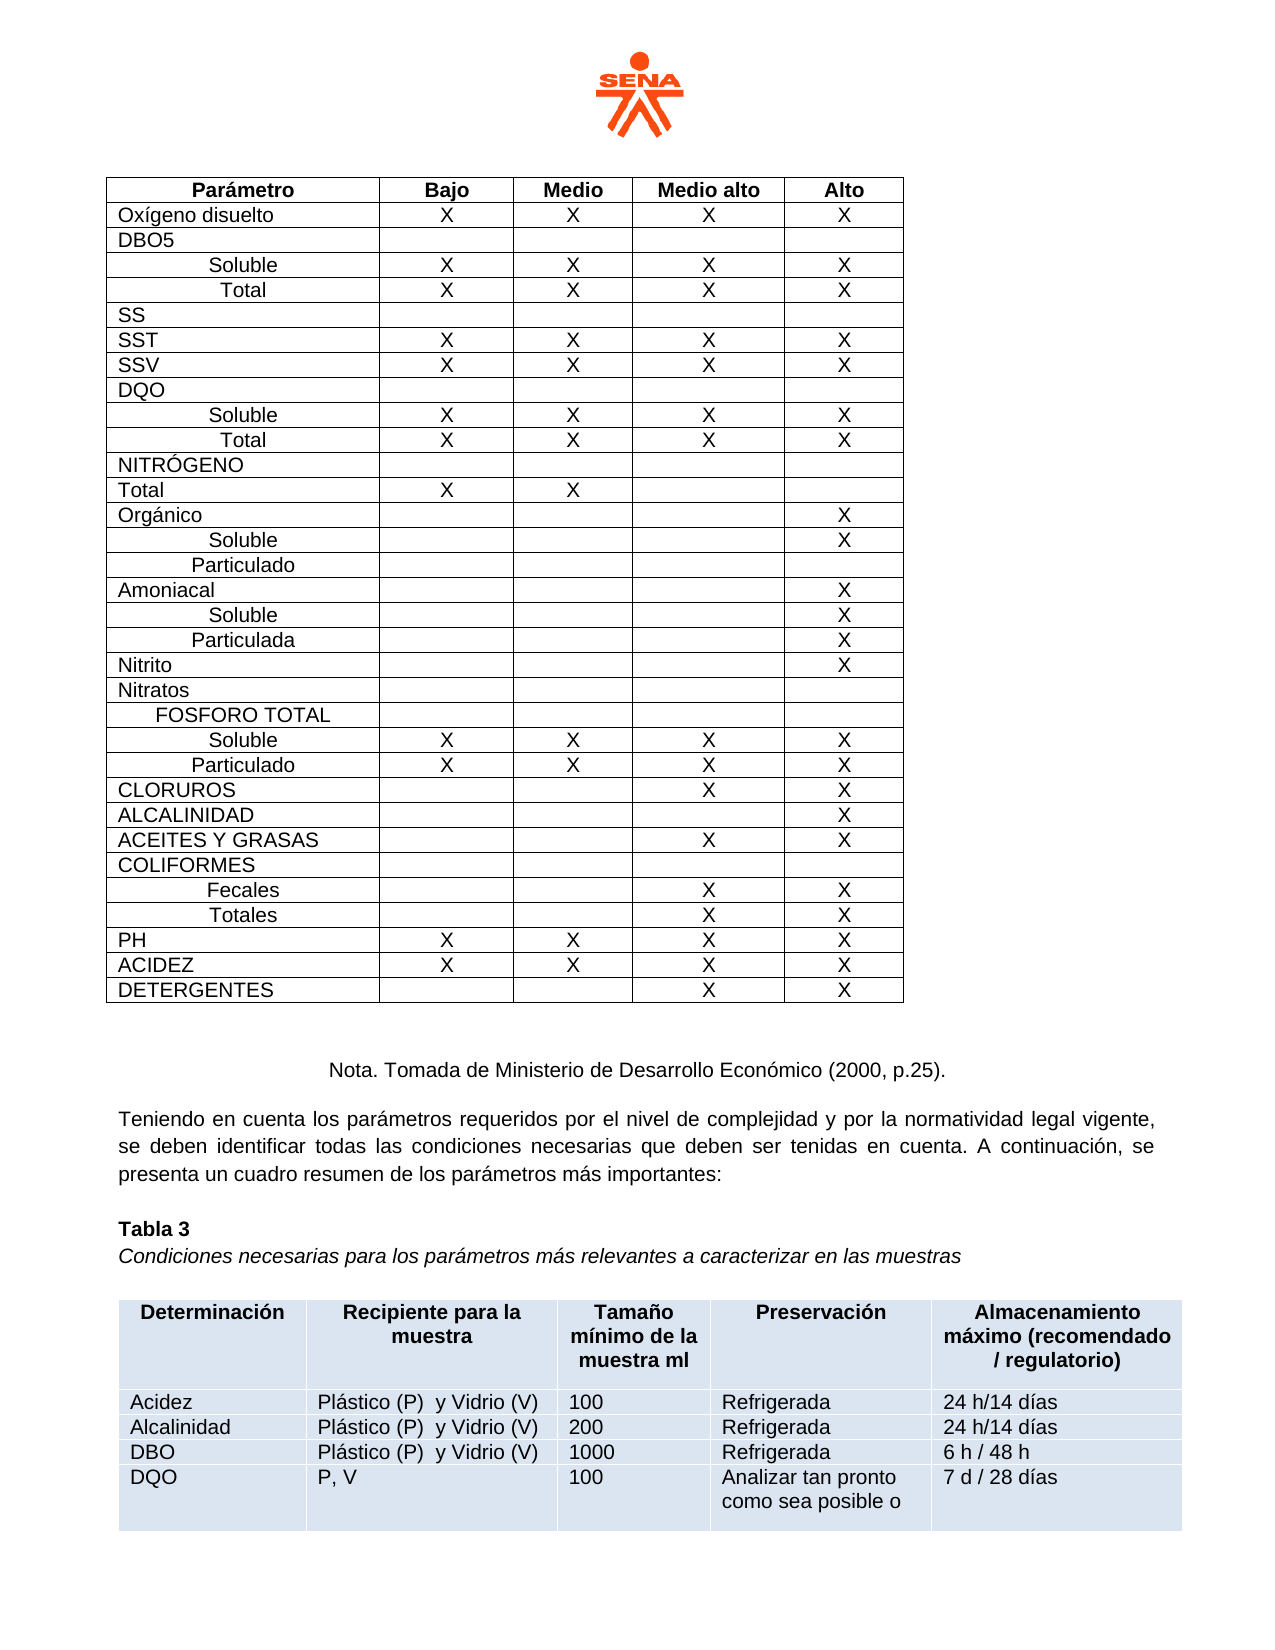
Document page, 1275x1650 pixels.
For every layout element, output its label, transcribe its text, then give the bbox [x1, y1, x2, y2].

table_cell Fecales [107, 878, 379, 902]
table_cell [785, 378, 903, 402]
table_cell [380, 878, 513, 902]
table_cell X [785, 653, 903, 677]
table_cell Total [107, 478, 379, 502]
table_cell [514, 578, 632, 602]
table_cell FOSFORO TOTAL [107, 703, 379, 727]
table_cell [514, 453, 632, 477]
table_cell [785, 303, 903, 327]
table_cell Soluble [107, 403, 379, 427]
table_cell Refrigerada [711, 1440, 931, 1464]
table_cell [514, 903, 632, 927]
table_cell [785, 228, 903, 252]
table_cell Nitrito [107, 653, 379, 677]
table_cell [785, 453, 903, 477]
table_cell Totales [107, 903, 379, 927]
table_header Parámetro [107, 178, 379, 202]
table_cell X [514, 328, 632, 352]
table_cell X [785, 253, 903, 277]
table_cell CLORUROS [107, 778, 379, 802]
table_cell [380, 228, 513, 252]
table_cell X [633, 928, 784, 952]
table_cell X [380, 403, 513, 427]
table_header Medio [514, 178, 632, 202]
table_cell Soluble [107, 528, 379, 552]
table_cell [633, 678, 784, 702]
table_cell X [785, 403, 903, 427]
table_cell DQO [107, 378, 379, 402]
table_cell X [633, 403, 784, 427]
table_cell Particulado [107, 753, 379, 777]
table_cell [633, 453, 784, 477]
table_cell X [633, 978, 784, 1002]
table_cell X [785, 803, 903, 827]
table_cell X [633, 753, 784, 777]
table_cell [380, 678, 513, 702]
table_cell [514, 703, 632, 727]
table_cell X [785, 953, 903, 977]
table_cell 200 [558, 1415, 710, 1439]
table_cell Acidez [119, 1390, 306, 1414]
table_cell [380, 503, 513, 527]
table_cell [380, 903, 513, 927]
table_cell X [380, 353, 513, 377]
table_cell [514, 303, 632, 327]
table_cell X [514, 403, 632, 427]
table_cell ALCALINIDAD [107, 803, 379, 827]
table_cell X [633, 953, 784, 977]
table_cell [514, 803, 632, 827]
table_cell X [785, 778, 903, 802]
table_cell Alcalinidad [119, 1415, 306, 1439]
table_cell X [633, 728, 784, 752]
table_cell X [514, 753, 632, 777]
table_cell X [785, 903, 903, 927]
table_cell [514, 878, 632, 902]
table_cell [633, 378, 784, 402]
table_cell Soluble [107, 253, 379, 277]
table_cell [514, 778, 632, 802]
table_cell X [785, 503, 903, 527]
table_cell X [514, 928, 632, 952]
table_cell X [785, 328, 903, 352]
table_cell [514, 828, 632, 852]
table_cell [380, 628, 513, 652]
text Tabla 3 [118, 1217, 1157, 1241]
table_cell [380, 703, 513, 727]
table_cell X [785, 353, 903, 377]
table_cell X [785, 928, 903, 952]
table_cell X [633, 278, 784, 302]
table_cell X [633, 353, 784, 377]
table_cell [514, 853, 632, 877]
table_cell SST [107, 328, 379, 352]
table_cell Soluble [107, 603, 379, 627]
table_cell [380, 303, 513, 327]
table_cell X [785, 578, 903, 602]
table_cell Total [107, 278, 379, 302]
table_cell X [380, 478, 513, 502]
table_cell [514, 553, 632, 577]
table_cell [633, 303, 784, 327]
table_cell [785, 853, 903, 877]
table_cell [514, 678, 632, 702]
table_cell [380, 603, 513, 627]
table_cell X [785, 828, 903, 852]
table_cell 6 h / 48 h [932, 1440, 1182, 1464]
table_cell DBO5 [107, 228, 379, 252]
table_cell [785, 703, 903, 727]
table_cell [514, 978, 632, 1002]
table_cell [514, 528, 632, 552]
table_cell X [514, 253, 632, 277]
table_cell X [380, 953, 513, 977]
table_cell [633, 528, 784, 552]
table_cell [514, 653, 632, 677]
table_cell Refrigerada [711, 1415, 931, 1439]
table_cell [380, 803, 513, 827]
table_cell X [380, 928, 513, 952]
table_cell 24 h/14 días [932, 1415, 1182, 1439]
table_cell [514, 378, 632, 402]
table_cell Orgánico [107, 503, 379, 527]
table_cell Plástico (P) y Vidrio (V) [307, 1440, 557, 1464]
table_cell [633, 578, 784, 602]
table_cell [785, 478, 903, 502]
table_cell Plástico (P) y Vidrio (V) [307, 1415, 557, 1439]
table_cell 24 h/14 días [932, 1390, 1182, 1414]
table_cell X [785, 728, 903, 752]
table_cell Amoniacal [107, 578, 379, 602]
table_cell [380, 453, 513, 477]
table_cell [514, 628, 632, 652]
table_cell [785, 678, 903, 702]
table_cell X [514, 353, 632, 377]
table_cell COLIFORMES [107, 853, 379, 877]
table_cell X [785, 203, 903, 227]
table_cell P, V [307, 1465, 557, 1531]
table_header Preservación [711, 1300, 931, 1389]
table_cell X [633, 828, 784, 852]
table_cell [380, 828, 513, 852]
table_cell [380, 578, 513, 602]
table_cell X [380, 278, 513, 302]
table_cell X [514, 728, 632, 752]
table_cell SS [107, 303, 379, 327]
table_cell X [514, 428, 632, 452]
table_cell Analizar tan pronto como sea posible o adicionar H2SO4 a pH < 2 ; refrigerar [711, 1465, 931, 1531]
table_cell [633, 853, 784, 877]
table_header Recipiente para la muestra [307, 1300, 557, 1389]
table_cell PH [107, 928, 379, 952]
table_cell X [633, 253, 784, 277]
table_cell ACEITES Y GRASAS [107, 828, 379, 852]
table_cell 7 d / 28 días [932, 1465, 1182, 1531]
table_cell [514, 228, 632, 252]
table_cell Nitratos [107, 678, 379, 702]
table_cell Soluble [107, 728, 379, 752]
table_cell X [380, 253, 513, 277]
table_cell [380, 378, 513, 402]
table_header Determinación [119, 1300, 306, 1389]
table_cell X [633, 203, 784, 227]
table_cell [380, 653, 513, 677]
table_cell [380, 528, 513, 552]
table_cell Oxígeno disuelto [107, 203, 379, 227]
table_cell X [785, 428, 903, 452]
table_cell Plástico (P) y Vidrio (V) [307, 1390, 557, 1414]
table_cell [633, 628, 784, 652]
picture [585, 48, 690, 142]
table_cell [633, 478, 784, 502]
table_cell NITRÓGENO [107, 453, 379, 477]
table_header Almacenamiento máximo (recomendado / regulatorio) [932, 1300, 1182, 1389]
table_cell X [633, 328, 784, 352]
table_cell X [785, 628, 903, 652]
table_cell [633, 653, 784, 677]
table_cell X [785, 278, 903, 302]
table_cell X [633, 903, 784, 927]
table_cell X [514, 203, 632, 227]
table_cell X [380, 753, 513, 777]
table_header Medio alto [633, 178, 784, 202]
table_cell [514, 503, 632, 527]
table_cell [633, 703, 784, 727]
table_cell X [514, 953, 632, 977]
table_cell X [785, 603, 903, 627]
table_cell DQO [119, 1465, 306, 1531]
table_cell X [633, 878, 784, 902]
table_cell 1000 [558, 1440, 710, 1464]
table_cell [380, 978, 513, 1002]
table_cell X [380, 728, 513, 752]
table_cell DETERGENTES [107, 978, 379, 1002]
table_cell Particulada [107, 628, 379, 652]
text Condiciones necesarias para los parámetros más relevantes a caracterizar en las muestras [118, 1244, 1157, 1268]
table_cell [380, 553, 513, 577]
table_cell X [633, 778, 784, 802]
text Nota. Tomada de Ministerio de Desarrollo Económico (2000, p.25). [118, 1058, 1157, 1082]
table_cell X [785, 978, 903, 1002]
table_cell ACIDEZ [107, 953, 379, 977]
table_cell X [633, 428, 784, 452]
table_cell [514, 603, 632, 627]
text Teniendo en cuenta los parámetros requeridos por el nivel de complejidad y por la normatividad legal vigente, se deben identificar todas las condiciones necesarias que deben ser tenidas en cuenta. A continuación, se presenta un cuadro resumen de los parámetros más importantes: [118, 1107, 1157, 1186]
table_cell Particulado [107, 553, 379, 577]
table_cell X [514, 478, 632, 502]
table_cell X [785, 878, 903, 902]
table_cell [633, 803, 784, 827]
table_cell [633, 503, 784, 527]
table_header Bajo [380, 178, 513, 202]
table_cell [380, 778, 513, 802]
table_cell DBO [119, 1440, 306, 1464]
table_cell [633, 228, 784, 252]
table_header Tamaño mínimo de la muestra ml [558, 1300, 710, 1389]
table_cell X [785, 528, 903, 552]
table_cell X [380, 328, 513, 352]
table_cell X [380, 203, 513, 227]
table_cell [633, 603, 784, 627]
table_cell 100 [558, 1465, 710, 1531]
table_cell [380, 853, 513, 877]
table_cell [785, 553, 903, 577]
table_cell Total [107, 428, 379, 452]
table_cell Refrigerada [711, 1390, 931, 1414]
table_cell X [514, 278, 632, 302]
table_cell X [380, 428, 513, 452]
table_cell 100 [558, 1390, 710, 1414]
table_cell SSV [107, 353, 379, 377]
table_cell [633, 553, 784, 577]
table_header Alto [785, 178, 903, 202]
table_cell X [785, 753, 903, 777]
